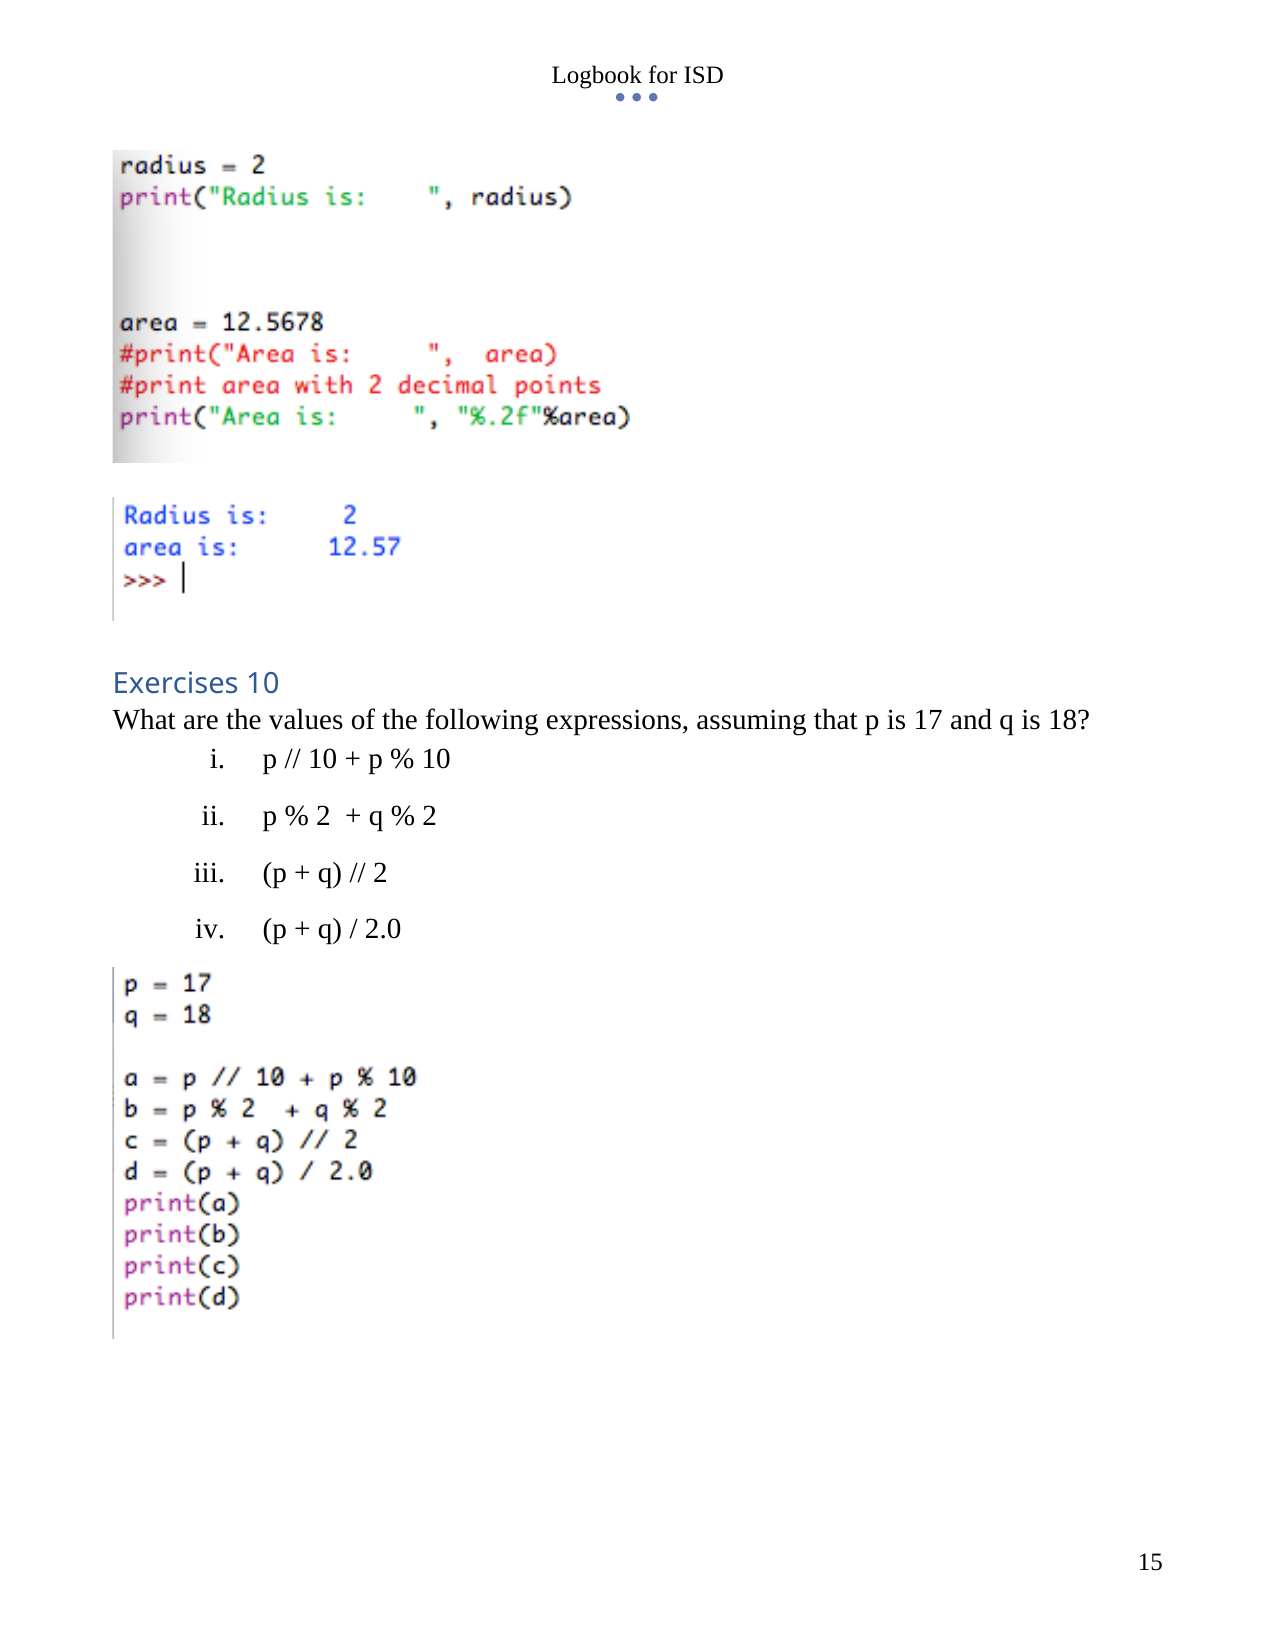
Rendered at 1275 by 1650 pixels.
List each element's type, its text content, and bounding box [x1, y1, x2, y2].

list p // 10 + p % 10 [225, 742, 1162, 775]
text What are the values of the following expressions, assuming that p is 17 and q is 18? [112, 702, 1162, 735]
picture [112, 497, 433, 621]
list (p + q) / 2.0 [225, 911, 1162, 945]
list p % 2 + q % 2 [225, 798, 1162, 832]
list (p + q) // 2 [225, 855, 1162, 888]
subtitle Exercises 10 [112, 662, 1162, 702]
picture [112, 967, 426, 1339]
picture [112, 150, 650, 463]
